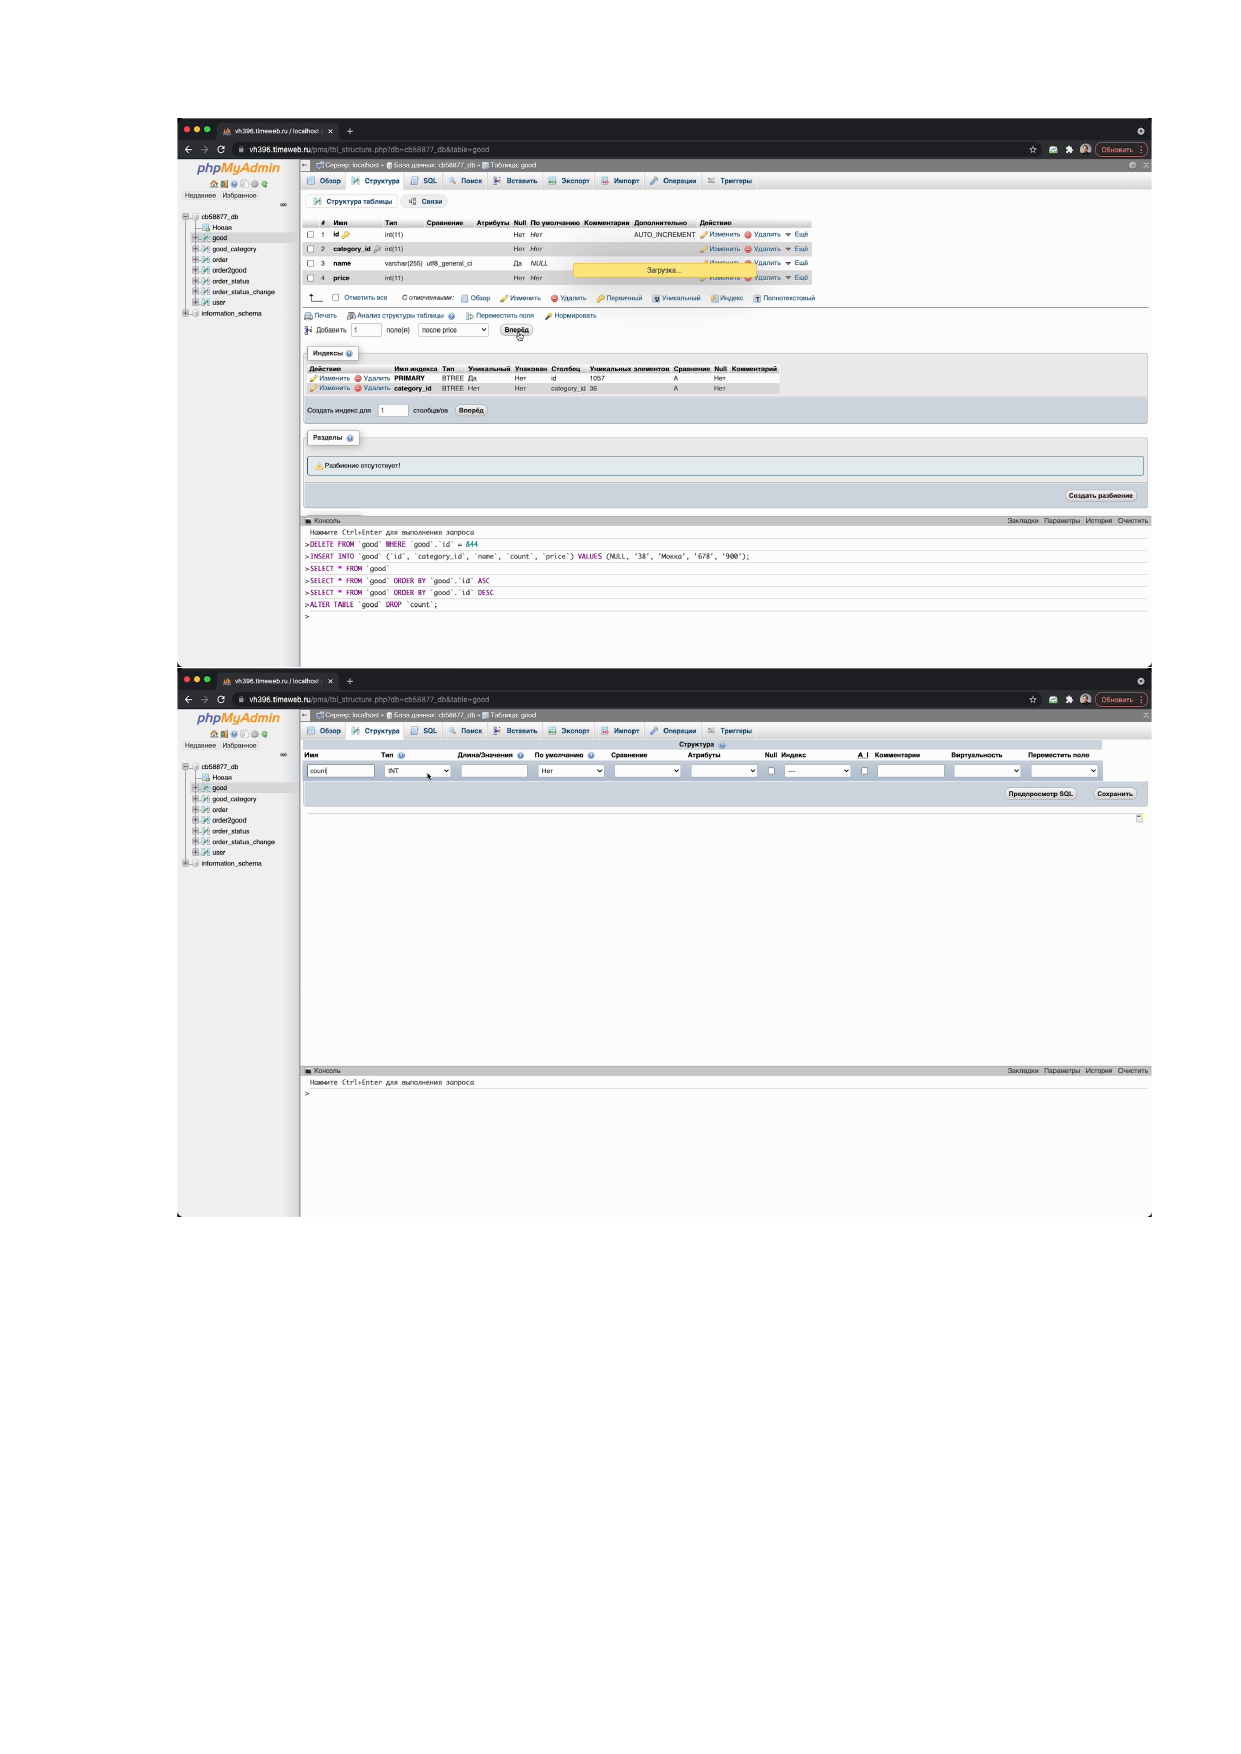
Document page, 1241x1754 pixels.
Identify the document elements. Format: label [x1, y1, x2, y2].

picture [177, 668, 1152, 1217]
picture [177, 118, 1152, 667]
